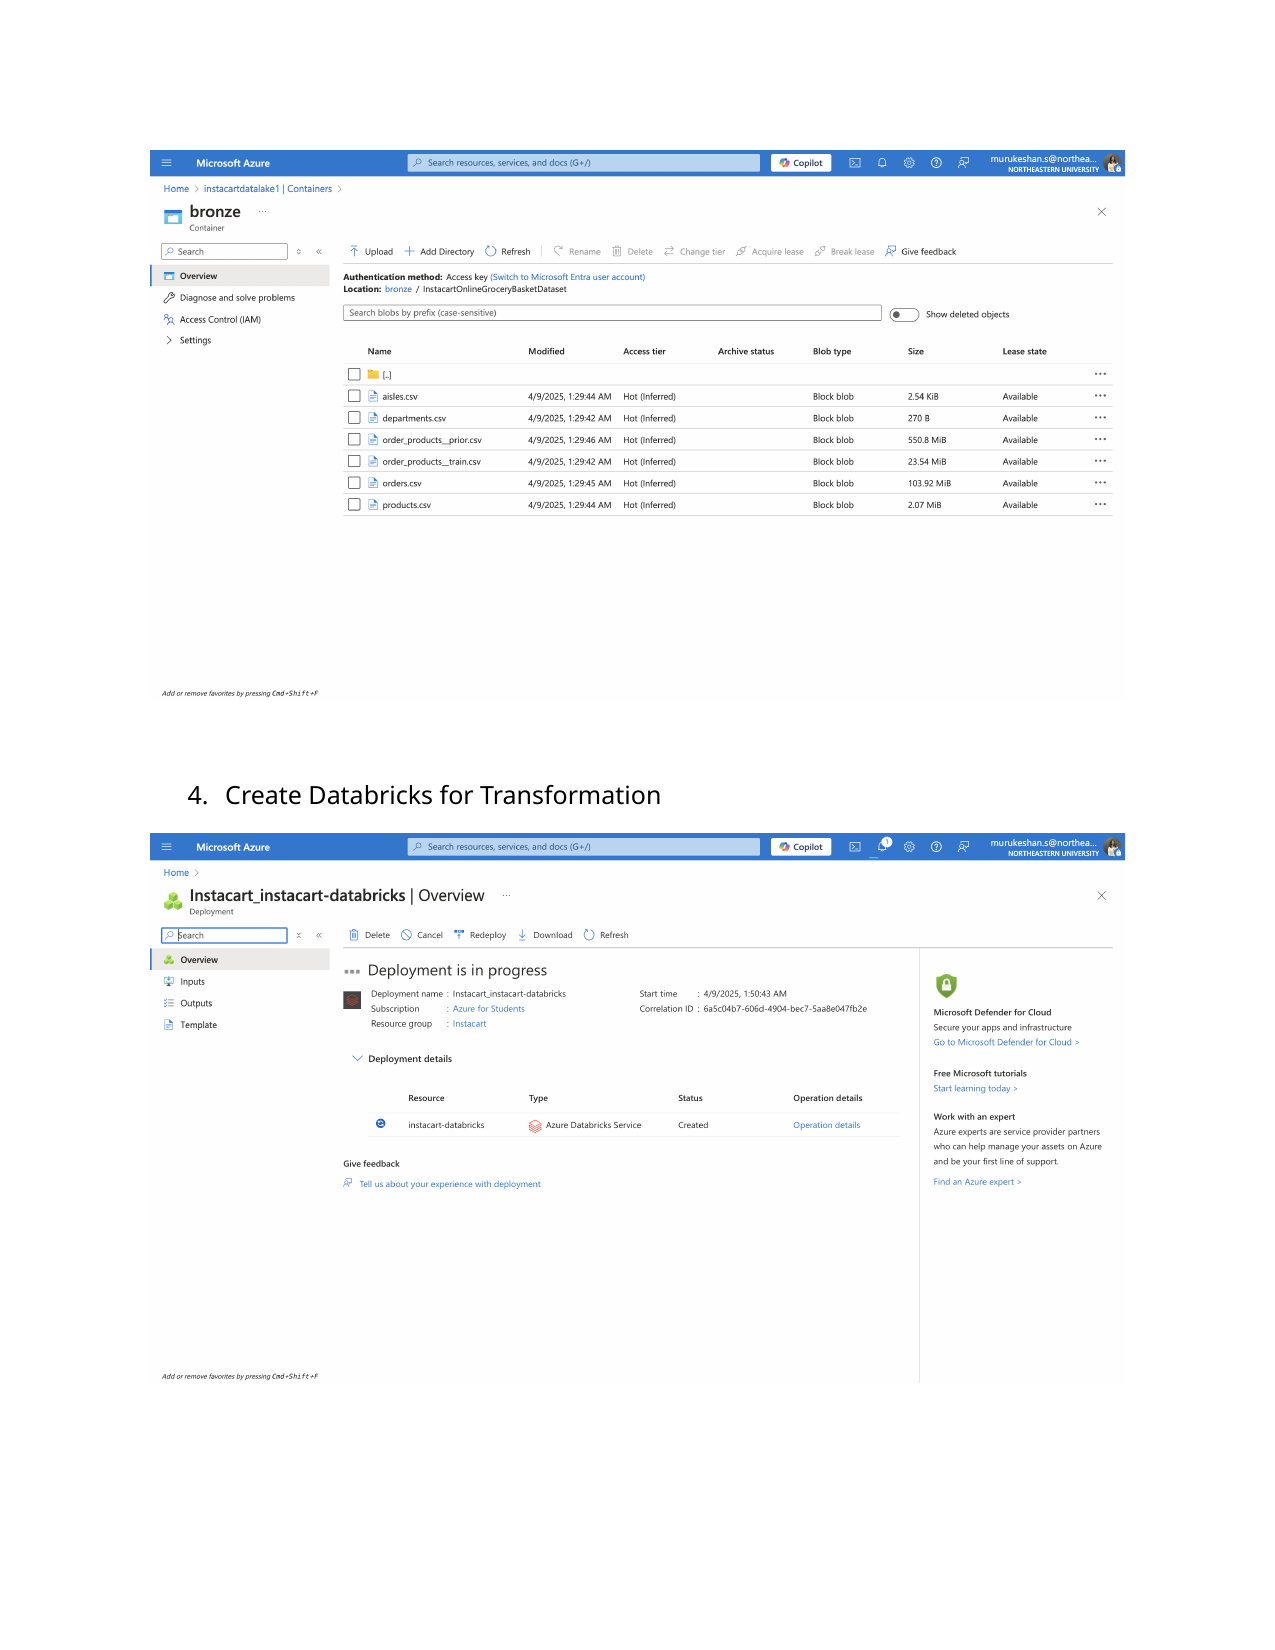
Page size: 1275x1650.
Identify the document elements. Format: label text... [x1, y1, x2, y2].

picture [150, 833, 1125, 1383]
list Create Databricks for Transformation [187, 777, 1125, 811]
picture [150, 150, 1125, 700]
